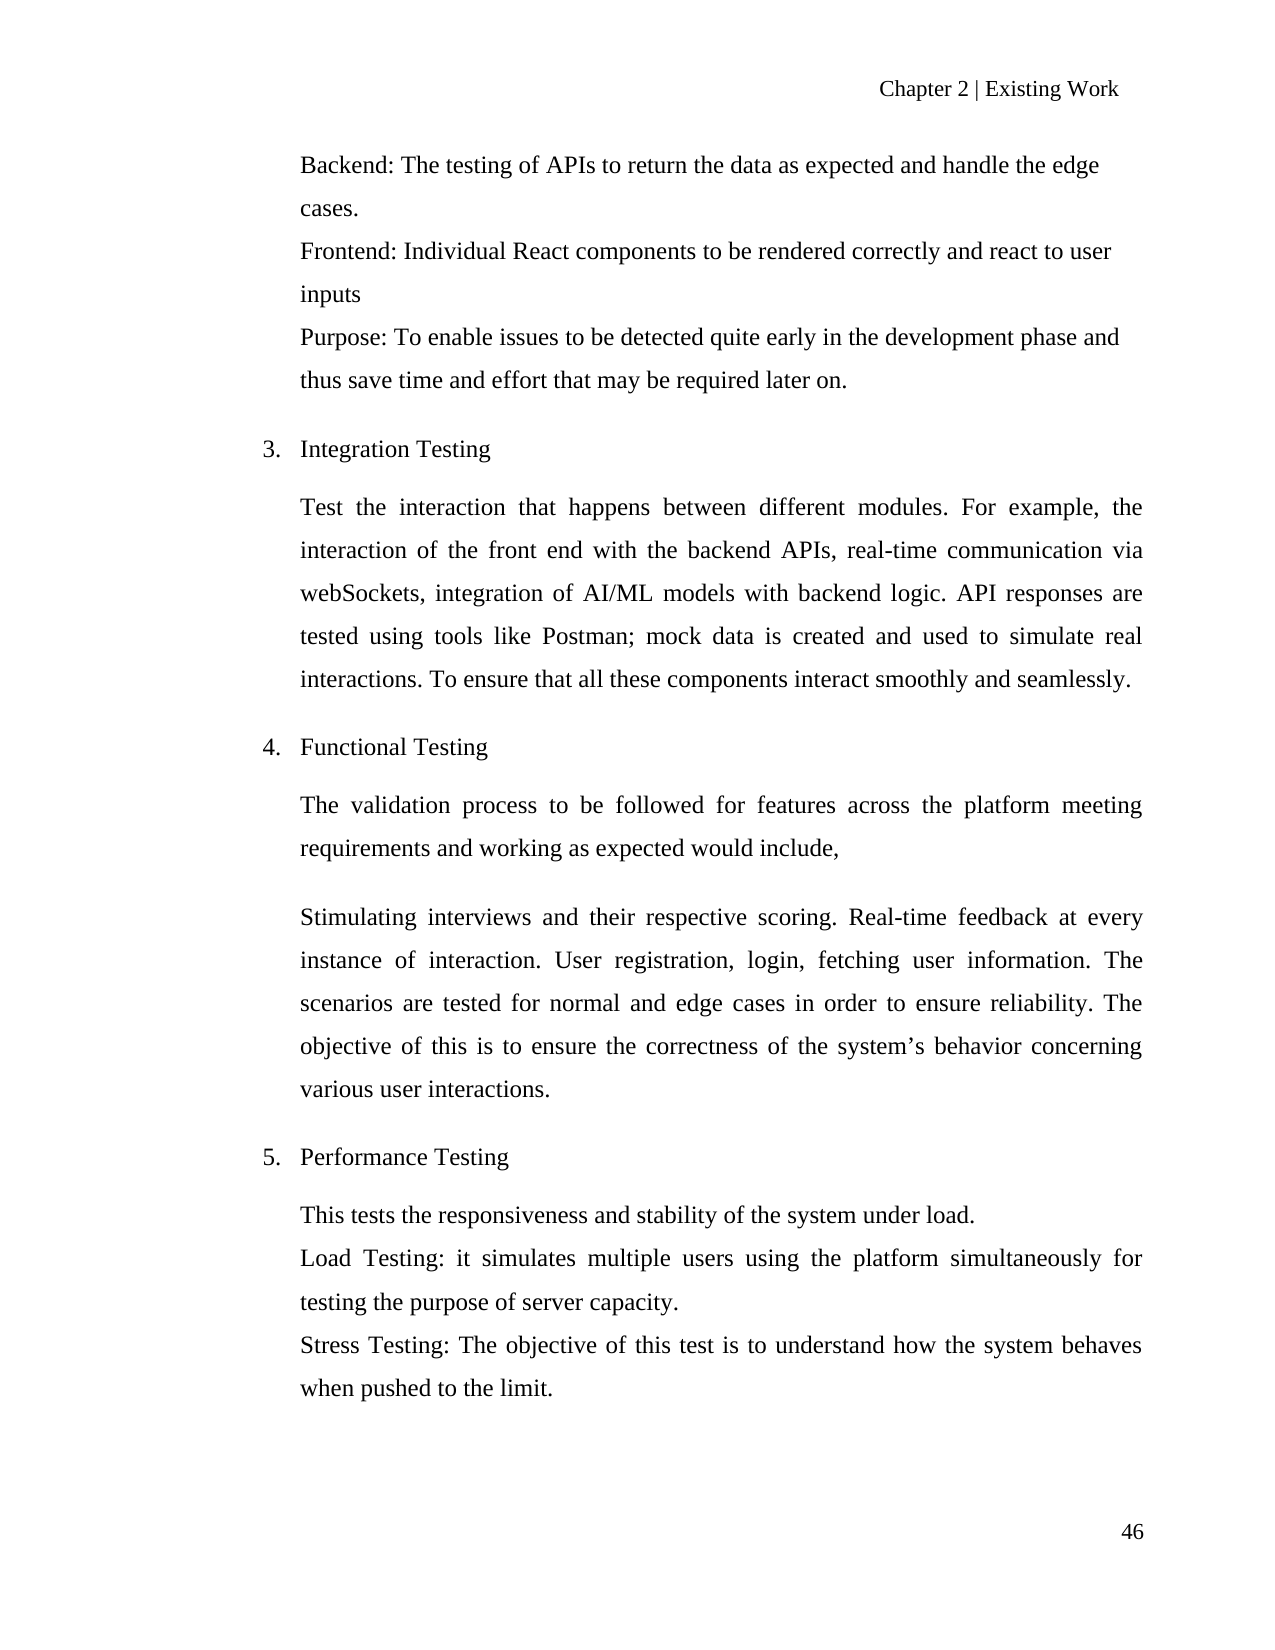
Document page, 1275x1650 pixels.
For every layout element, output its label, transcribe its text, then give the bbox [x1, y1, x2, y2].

text This tests the responsiveness and stability of the system under load. [300, 1200, 1144, 1229]
list Integration Testing [262, 434, 1144, 462]
list Performance Testing [262, 1142, 1144, 1171]
text Stimulating interviews and their respective scoring. Real-time feedback at every instance of interaction. User registration, login, fetching user information. The scenarios are tested for normal and edge cases in order to ensure reliability. The objective of this is to ensure the correctness of the system’s behavior concerning various user interactions. [300, 902, 1144, 1103]
text Stress Testing: The objective of this test is to understand how the system behaves when pushed to the limit. [300, 1330, 1144, 1402]
text The validation process to be followed for features across the platform meeting requirements and working as expected would include, [300, 790, 1144, 862]
text Backend: The testing of APIs to return the data as expected and handle the edge cases. [300, 150, 1144, 222]
text Load Testing: it simulates multiple users using the platform simultaneously for testing the purpose of server capacity. [300, 1243, 1144, 1315]
text Purpose: To enable issues to be detected quite early in the development phase and thus save time and effort that may be required later on. [300, 322, 1144, 394]
text Test the interaction that happens between different modules. For example, the interaction of the front end with the backend APIs, real-time communication via webSockets, integration of AI/ML models with backend logic. API responses are tested using tools like Postman; mock data is created and used to simulate real interactions. To ensure that all these components interact smoothly and seamlessly. [300, 492, 1144, 693]
text Frontend: Individual React components to be rendered correctly and react to user inputs [300, 236, 1144, 308]
list Functional Testing [262, 732, 1144, 761]
